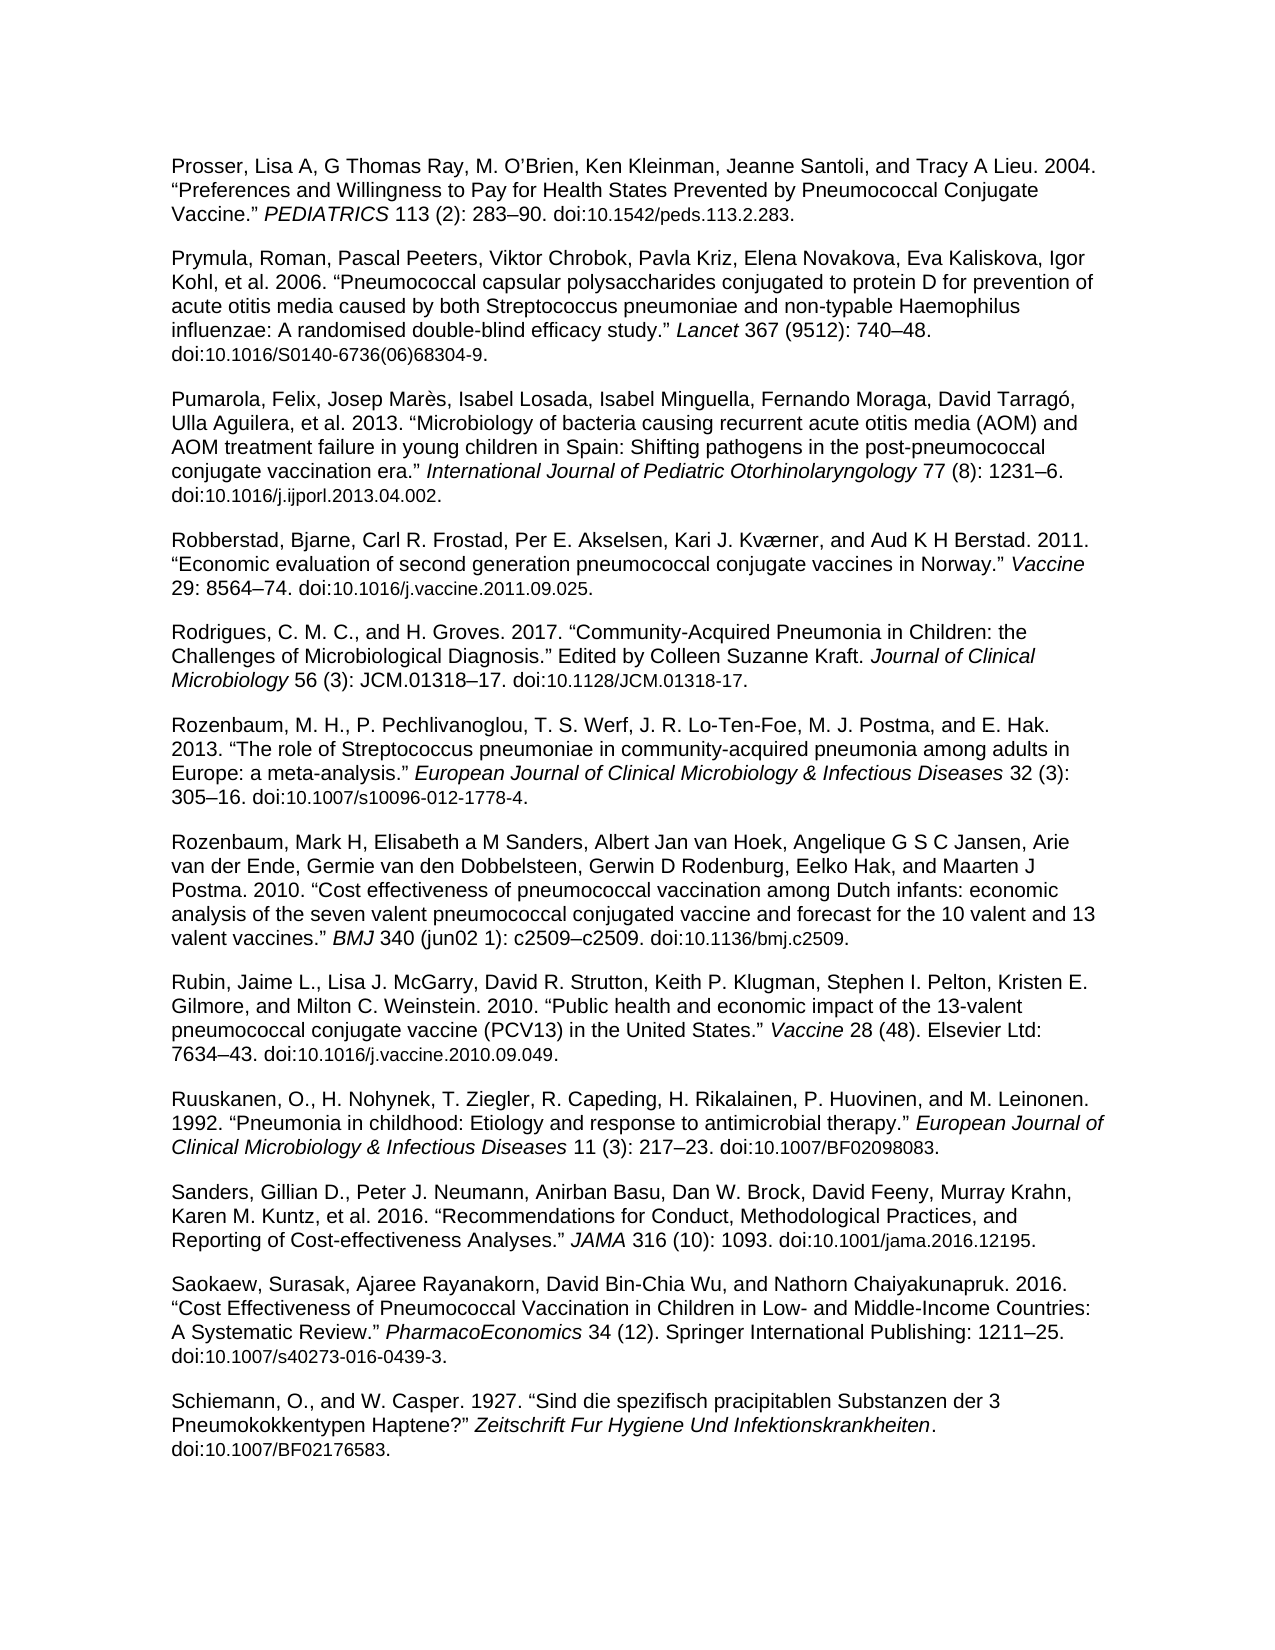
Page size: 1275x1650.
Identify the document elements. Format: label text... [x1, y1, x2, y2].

text Schiemann, O., and W. Casper. 1927. “Sind die spezifisch pracipitablen Substanzen der 3 Pneumokokkentypen Haptene?” Zeitschrift Fur Hygiene Und Infektionskrankheiten. doi:10.1007/BF02176583. [171, 1389, 1104, 1461]
text Sanders, Gillian D., Peter J. Neumann, Anirban Basu, Dan W. Brock, David Feeny, Murray Krahn, Karen M. Kuntz, et al. 2016. “Recommendations for Conduct, Methodological Practices, and Reporting of Cost-effectiveness Analyses.” JAMA 316 (10): 1093. doi:10.1001/jama.2016.12195. [171, 1179, 1104, 1251]
text Rozenbaum, M. H., P. Pechlivanoglou, T. S. Werf, J. R. Lo-Ten-Foe, M. J. Postma, and E. Hak. 2013. “The role of Streptococcus pneumoniae in community-acquired pneumonia among adults in Europe: a meta-analysis.” European Journal of Clinical Microbiology & Infectious Diseases 32 (3): 305–16. doi:10.1007/s10096-012-1778-4. [171, 713, 1104, 809]
text Saokaew, Surasak, Ajaree Rayanakorn, David Bin-Chia Wu, and Nathorn Chaiyakunapruk. 2016. “Cost Effectiveness of Pneumococcal Vaccination in Children in Low- and Middle-Income Countries: A Systematic Review.” PharmacoEconomics 34 (12). Springer International Publishing: 1211–25. doi:10.1007/s40273-016-0439-3. [171, 1272, 1104, 1368]
text Ruuskanen, O., H. Nohynek, T. Ziegler, R. Capeding, H. Rikalainen, P. Huovinen, and M. Leinonen. 1992. “Pneumonia in childhood: Etiology and response to antimicrobial therapy.” European Journal of Clinical Microbiology & Infectious Diseases 11 (3): 217–23. doi:10.1007/BF02098083. [171, 1087, 1104, 1159]
text Rubin, Jaime L., Lisa J. McGarry, David R. Strutton, Keith P. Klugman, Stephen I. Pelton, Kristen E. Gilmore, and Milton C. Weinstein. 2010. “Public health and economic impact of the 13-valent pneumococcal conjugate vaccine (PCV13) in the United States.” Vaccine 28 (48). Elsevier Ltd: 7634–43. doi:10.1016/j.vaccine.2010.09.049. [171, 970, 1104, 1066]
text Prymula, Roman, Pascal Peeters, Viktor Chrobok, Pavla Kriz, Elena Novakova, Eva Kaliskova, Igor Kohl, et al. 2006. “Pneumococcal capsular polysaccharides conjugated to protein D for prevention of acute otitis media caused by both Streptococcus pneumoniae and non-typable Haemophilus influenzae: A randomised double-blind efficacy study.” Lancet 367 (9512): 740–48. doi:10.1016/S0140-6736(06)68304-9. [171, 246, 1104, 366]
text Rodrigues, C. M. C., and H. Groves. 2017. “Community-Acquired Pneumonia in Children: the Challenges of Microbiological Diagnosis.” Edited by Colleen Suzanne Kraft. Journal of Clinical Microbiology 56 (3): JCM.01318–17. doi:10.1128/JCM.01318-17. [171, 620, 1104, 692]
text Prosser, Lisa A, G Thomas Ray, M. O’Brien, Ken Kleinman, Jeanne Santoli, and Tracy A Lieu. 2004. “Preferences and Willingness to Pay for Health States Prevented by Pneumococcal Conjugate Vaccine.” PEDIATRICS 113 (2): 283–90. doi:10.1542/peds.113.2.283. [171, 153, 1104, 225]
text Pumarola, Felix, Josep Marès, Isabel Losada, Isabel Minguella, Fernando Moraga, David Tarragó, Ulla Aguilera, et al. 2013. “Microbiology of bacteria causing recurrent acute otitis media (AOM) and AOM treatment failure in young children in Spain: Shifting pathogens in the post-pneumococcal conjugate vaccination era.” International Journal of Pediatric Otorhinolaryngology 77 (8): 1231–6. doi:10.1016/j.ijporl.2013.04.002. [171, 387, 1104, 507]
text Rozenbaum, Mark H, Elisabeth a M Sanders, Albert Jan van Hoek, Angelique G S C Jansen, Arie van der Ende, Germie van den Dobbelsteen, Gerwin D Rodenburg, Eelko Hak, and Maarten J Postma. 2010. “Cost effectiveness of pneumococcal vaccination among Dutch infants: economic analysis of the seven valent pneumococcal conjugated vaccine and forecast for the 10 valent and 13 valent vaccines.” BMJ 340 (jun02 1): c2509–c2509. doi:10.1136/bmj.c2509. [171, 829, 1104, 949]
text Robberstad, Bjarne, Carl R. Frostad, Per E. Akselsen, Kari J. Kværner, and Aud K H Berstad. 2011. “Economic evaluation of second generation pneumococcal conjugate vaccines in Norway.” Vaccine 29: 8564–74. doi:10.1016/j.vaccine.2011.09.025. [171, 527, 1104, 599]
